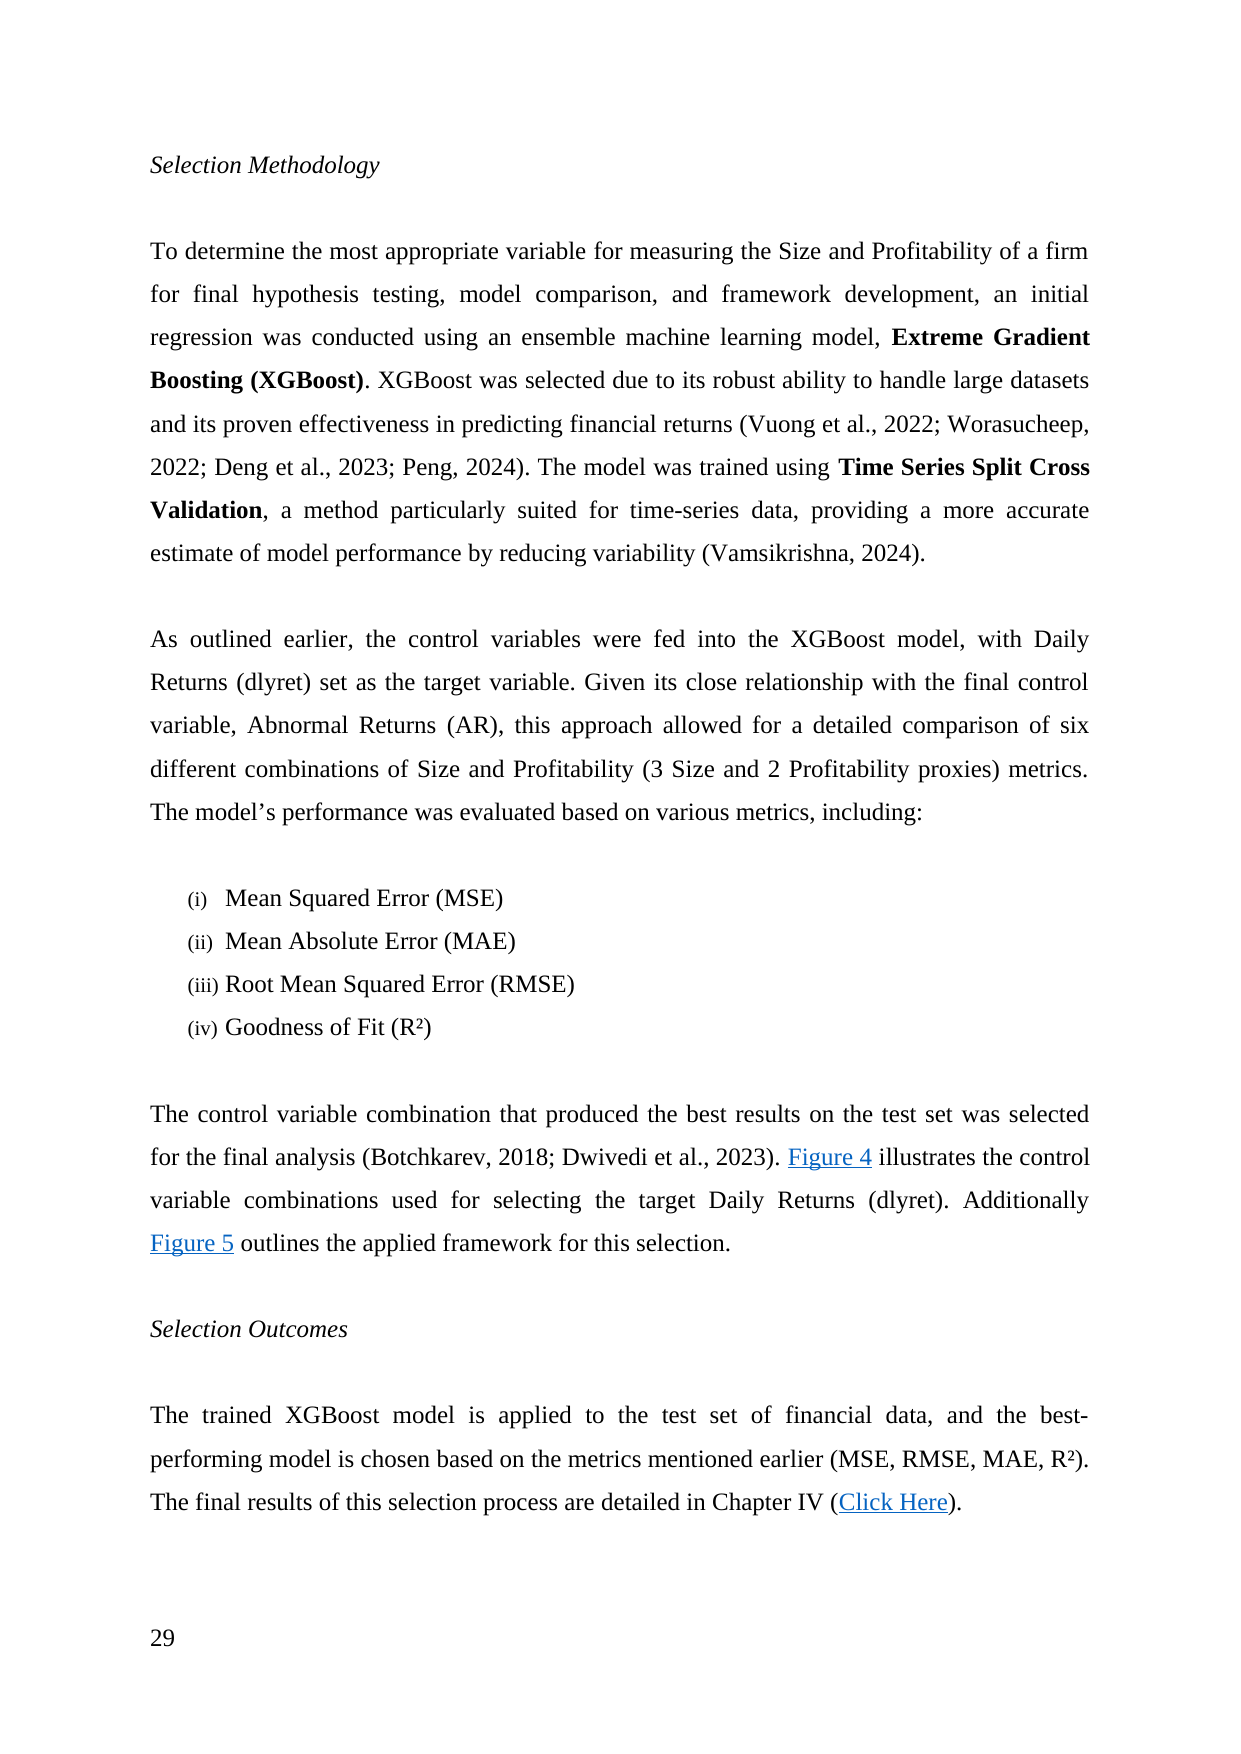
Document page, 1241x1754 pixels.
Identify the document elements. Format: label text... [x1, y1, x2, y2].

text The control variable combination that produced the best results on the test set was selected for the final analysis (Botchkarev, 2018; Dwivedi et al., 2023). Figure 4 illustrates the control variable combinations used for selecting the target Daily Returns (dlyret). Additionally Figure 5 outlines the applied framework for this selection. [150, 1099, 1090, 1257]
list Mean Squared Error (MSE) [187, 883, 1090, 912]
text As outlined earlier, the control variables were fed into the XGBoost model, with Daily Returns (dlyret) set as the target variable. Given its close relationship with the final control variable, Abnormal Returns (AR), this approach allowed for a detailed comparison of six different combinations of Size and Profitability (3 Size and 2 Profitability proxies) metrics. The model’s performance was evaluated based on various metrics, including: [150, 624, 1090, 826]
text To determine the most appropriate variable for measuring the Size and Profitability of a firm for final hypothesis testing, model comparison, and framework development, an initial regression was conducted using an ensemble machine learning model, Extreme Gradient Boosting (XGBoost). XGBoost was selected due to its robust ability to handle large datasets and its proven effectiveness in predicting financial returns (Vuong et al., 2022; Worasucheep, 2022; Deng et al., 2023; Peng, 2024). The model was trained using Time Series Split Cross Validation, a method particularly suited for time-series data, providing a more accurate estimate of model performance by reducing variability (Vamsikrishna, 2024). [150, 236, 1090, 567]
text Selection Outcomes [150, 1314, 1090, 1343]
list Root Mean Squared Error (RMSE) [187, 969, 1090, 998]
text The trained XGBoost model is applied to the test set of financial data, and the best-performing model is chosen based on the metrics mentioned earlier (MSE, RMSE, MAE, R²). The final results of this selection process are detailed in Chapter IV (Click Here). [150, 1401, 1090, 1516]
list Mean Absolute Error (MAE) [187, 926, 1090, 955]
list Goodness of Fit (R²) [187, 1012, 1090, 1041]
text Selection Methodology [150, 150, 1090, 179]
